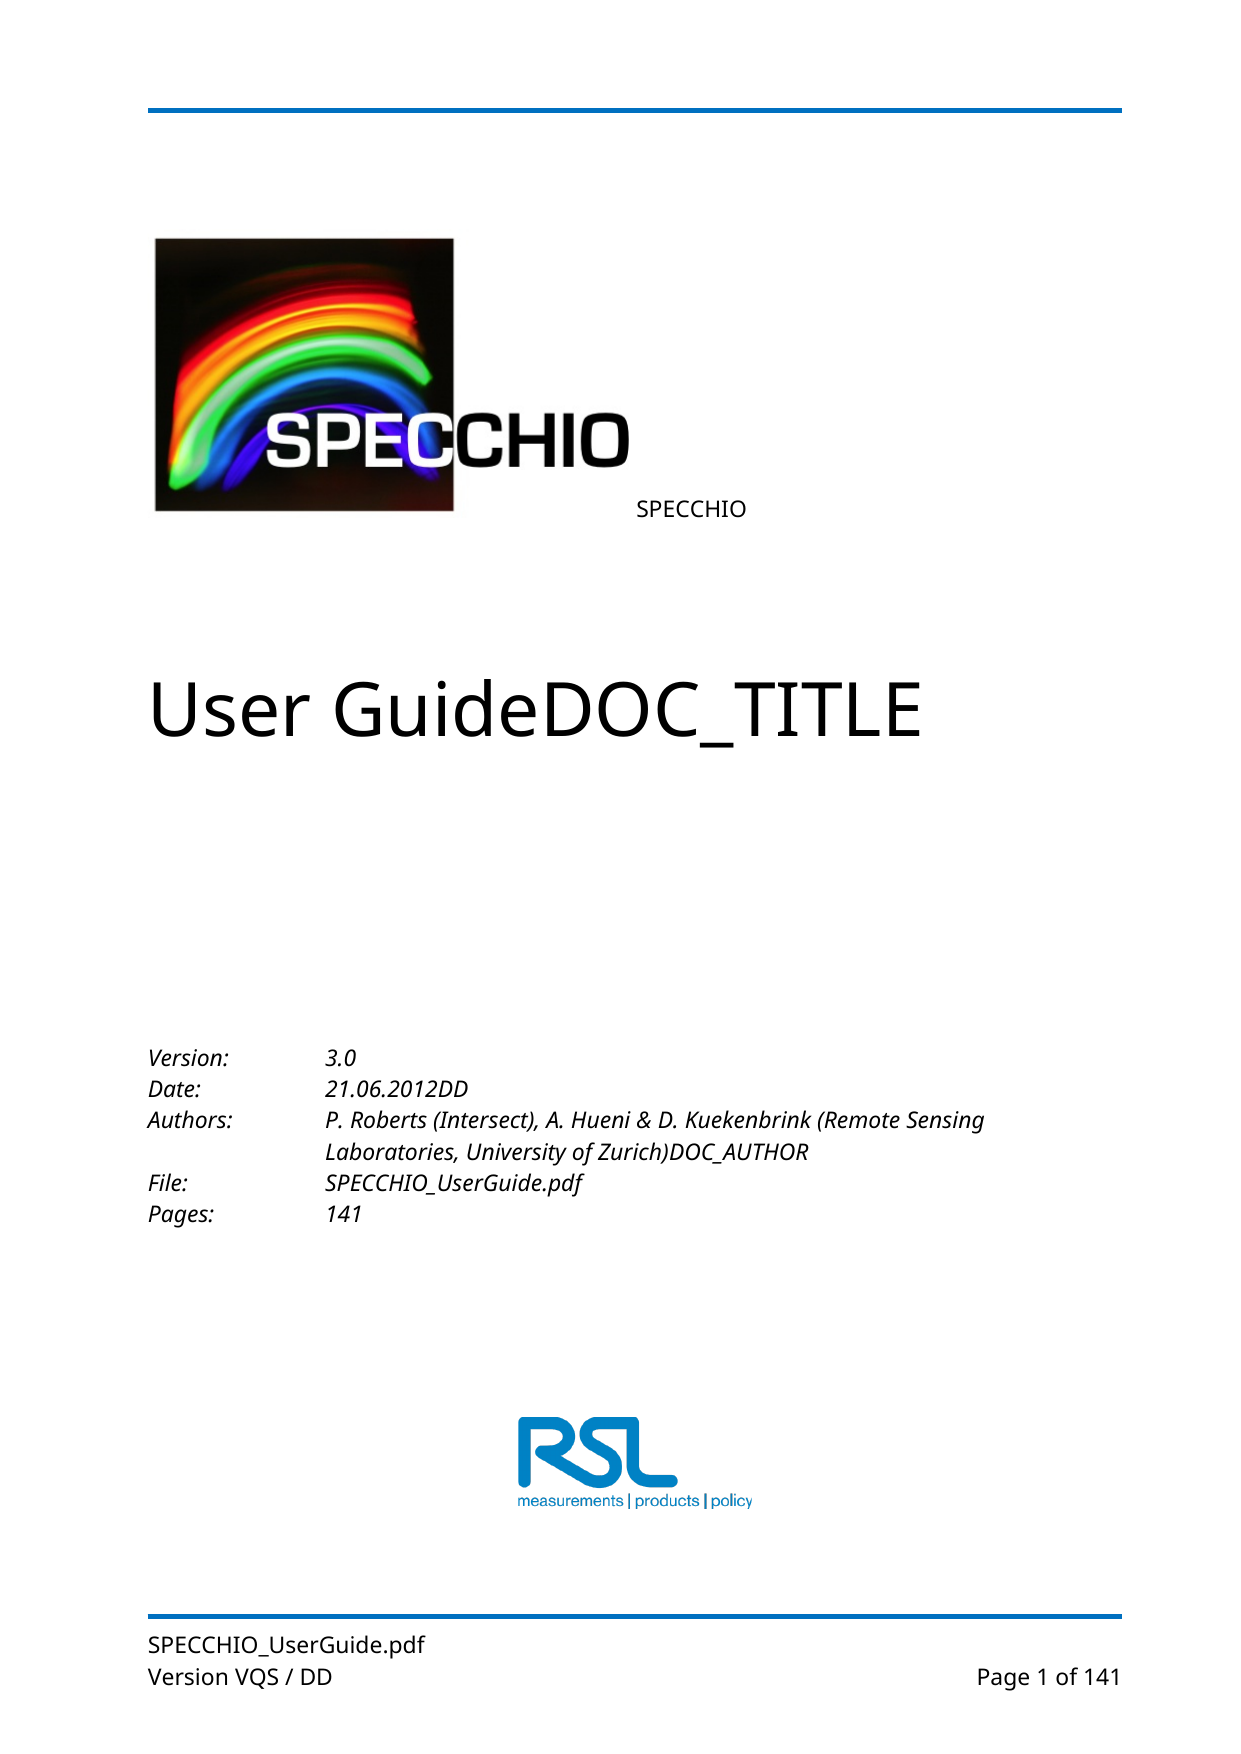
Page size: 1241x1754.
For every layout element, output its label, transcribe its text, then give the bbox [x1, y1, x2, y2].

text Authors: P. Roberts (Intersect), A. Hueni & D. Kuekenbrink (Remote Sensing Laboratories, University of Zurich)P. Roberts (Intersect), A. Hueni & D. Kuekenbrink (Remote Sensing Laboratories, University of Zurich) [148, 1104, 1122, 1167]
text Date: 21.06.201221.06.2012 [148, 1073, 1122, 1104]
title User GuideUser Guide [148, 624, 1122, 758]
text Version: 3.03.0 [148, 1042, 1122, 1073]
text File: SPECCHIO_UserGuide.pdf [148, 1167, 1122, 1198]
picture [147, 229, 637, 518]
text Pages: 134 [148, 1198, 1122, 1229]
